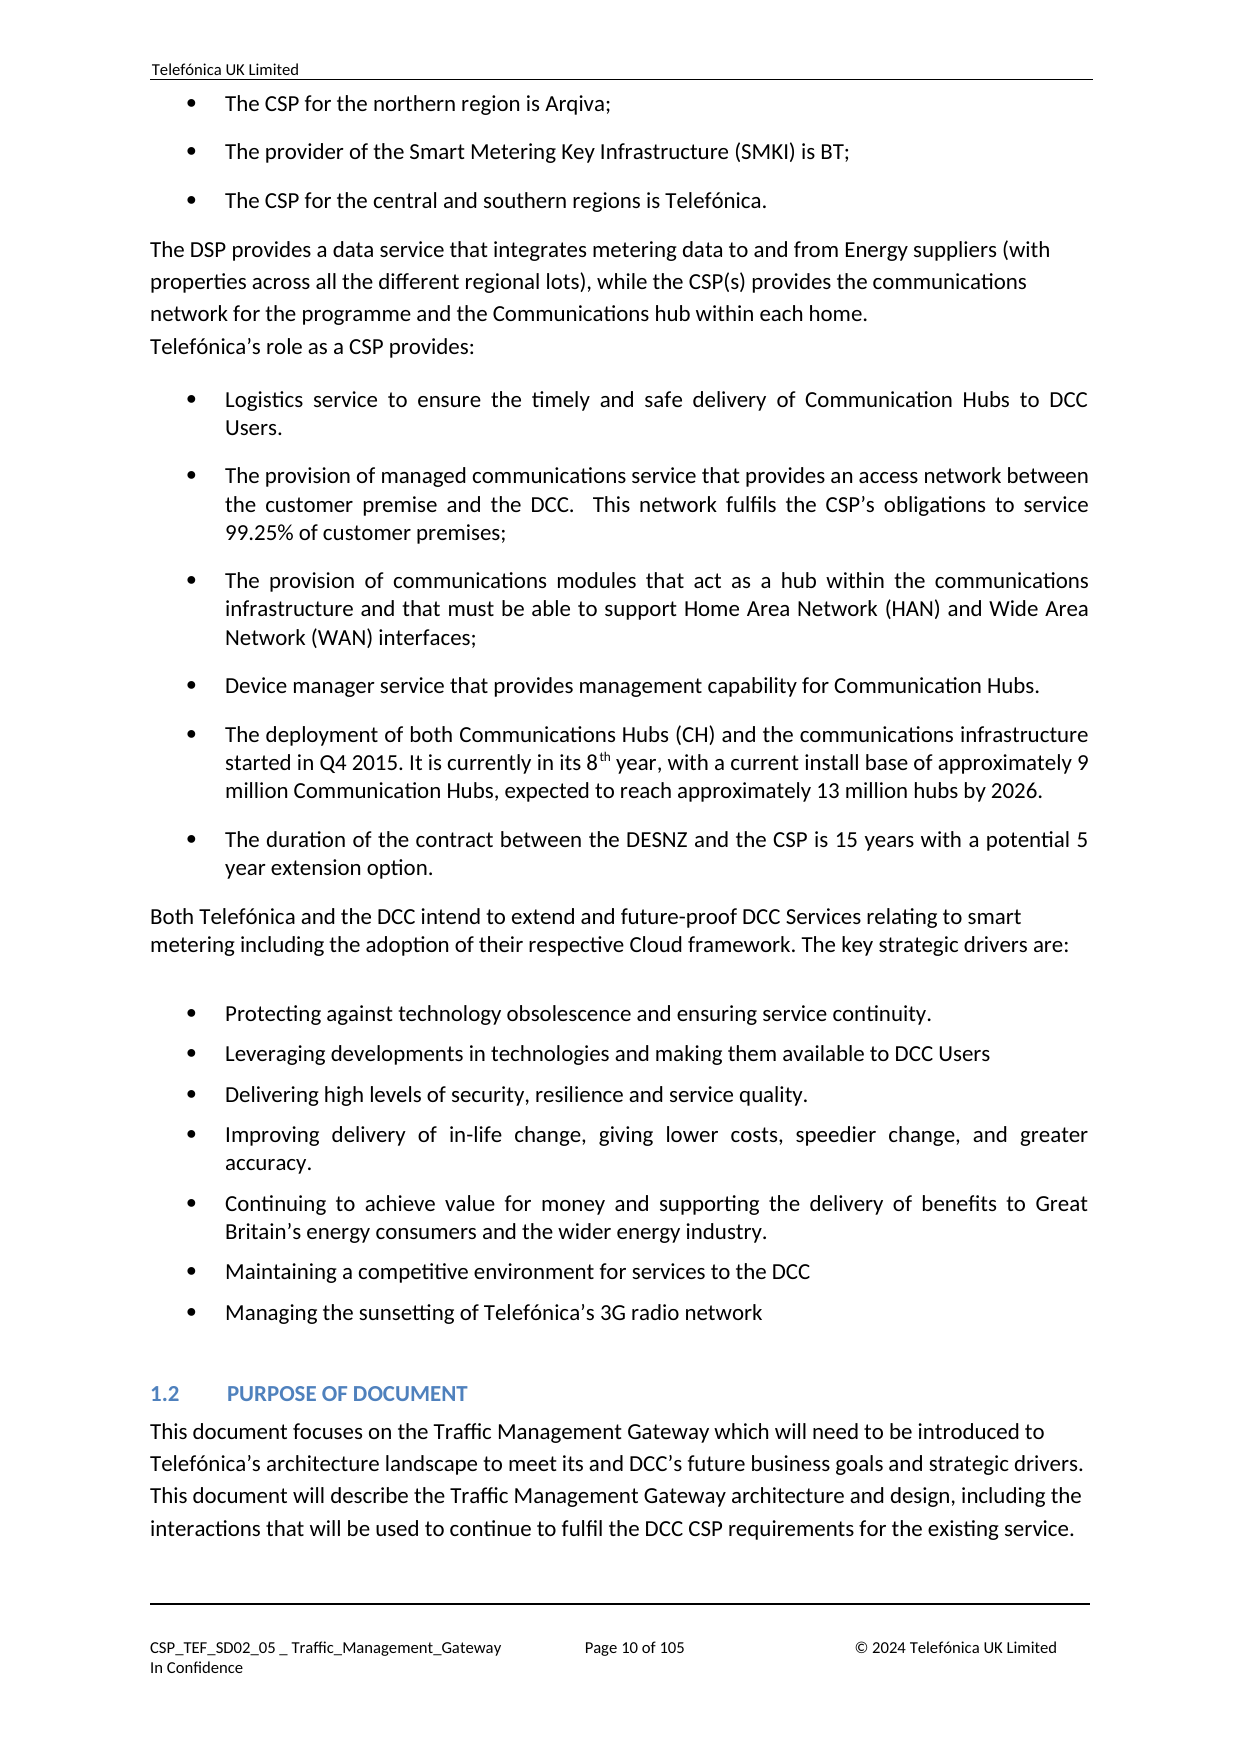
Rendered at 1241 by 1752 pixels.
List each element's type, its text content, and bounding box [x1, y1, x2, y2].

text Both Telefónica and the DCC intend to extend and future-proof DCC Services relating to smart metering including the adoption of their respective Cloud framework. The key strategic drivers are: [150, 902, 1090, 958]
text Improving delivery of in-life change, giving lower costs, speedier change, and greater accuracy. [187, 1120, 1090, 1176]
text This document focuses on the Traffic Management Gateway which will need to be introduced to Telefónica’s architecture landscape to meet its and DCC’s future business goals and strategic drivers. [150, 1417, 1090, 1477]
text Leveraging developments in technologies and making them available to DCC Users [187, 1039, 1090, 1067]
list The provision of communications modules that act as a hub within the communications infrastructure and that must be able to support Home Area Network (HAN) and Wide Area Network (WAN) interfaces; [187, 567, 1090, 651]
text The DSP provides a data service that integrates metering data to and from Energy suppliers (with properties across all the different regional lots), while the CSP(s) provides the communications network for the programme and the Communications hub within each home. [150, 235, 1090, 328]
text Continuing to achieve value for money and supporting the delivery of benefits to Great Britain’s energy consumers and the wider energy industry. [187, 1189, 1090, 1245]
text This document will describe the Traffic Management Gateway architecture and design, including the interactions that will be used to continue to fulfil the DCC CSP requirements for the existing service. [150, 1482, 1090, 1542]
text Telefónica’s role as a CSP provides: [150, 332, 1090, 360]
text Maintaining a competitive environment for services to the DCC [187, 1257, 1090, 1285]
list Device manager service that provides management capability for Communication Hubs. [187, 671, 1090, 699]
text Protecting against technology obsolescence and ensuring service continuity. [187, 999, 1090, 1027]
list The provision of managed communications service that provides an access network between the customer premise and the DCC. This network fulfils the CSP’s obligations to service 99.25% of customer premises; [187, 462, 1090, 546]
text Managing the sunsetting of Telefónica’s 3G radio network [187, 1298, 1090, 1326]
list The CSP for the central and southern regions is Telefónica. [187, 186, 1090, 214]
list Logistics service to ensure the timely and safe delivery of Communication Hubs to DCC Users. [187, 385, 1090, 441]
subtitle PURPOSE OF DOCUMENT [150, 1379, 1090, 1407]
list The provider of the Smart Metering Key Infrastructure (SMKI) is BT; [187, 137, 1090, 166]
list The deployment of both Communications Hubs (CH) and the communications infrastructure started in Q4 2015. It is currently in its 8th year, with a current install base of approximately 9 million Communication Hubs, expected to reach approximately 13 million hubs by 2026. [187, 720, 1090, 804]
list The CSP for the northern region is Arqiva; [187, 89, 1090, 117]
text Delivering high levels of security, resilience and service quality. [187, 1080, 1090, 1108]
list The duration of the contract between the DESNZ and the CSP is 15 years with a potential 5 year extension option. [187, 825, 1090, 881]
